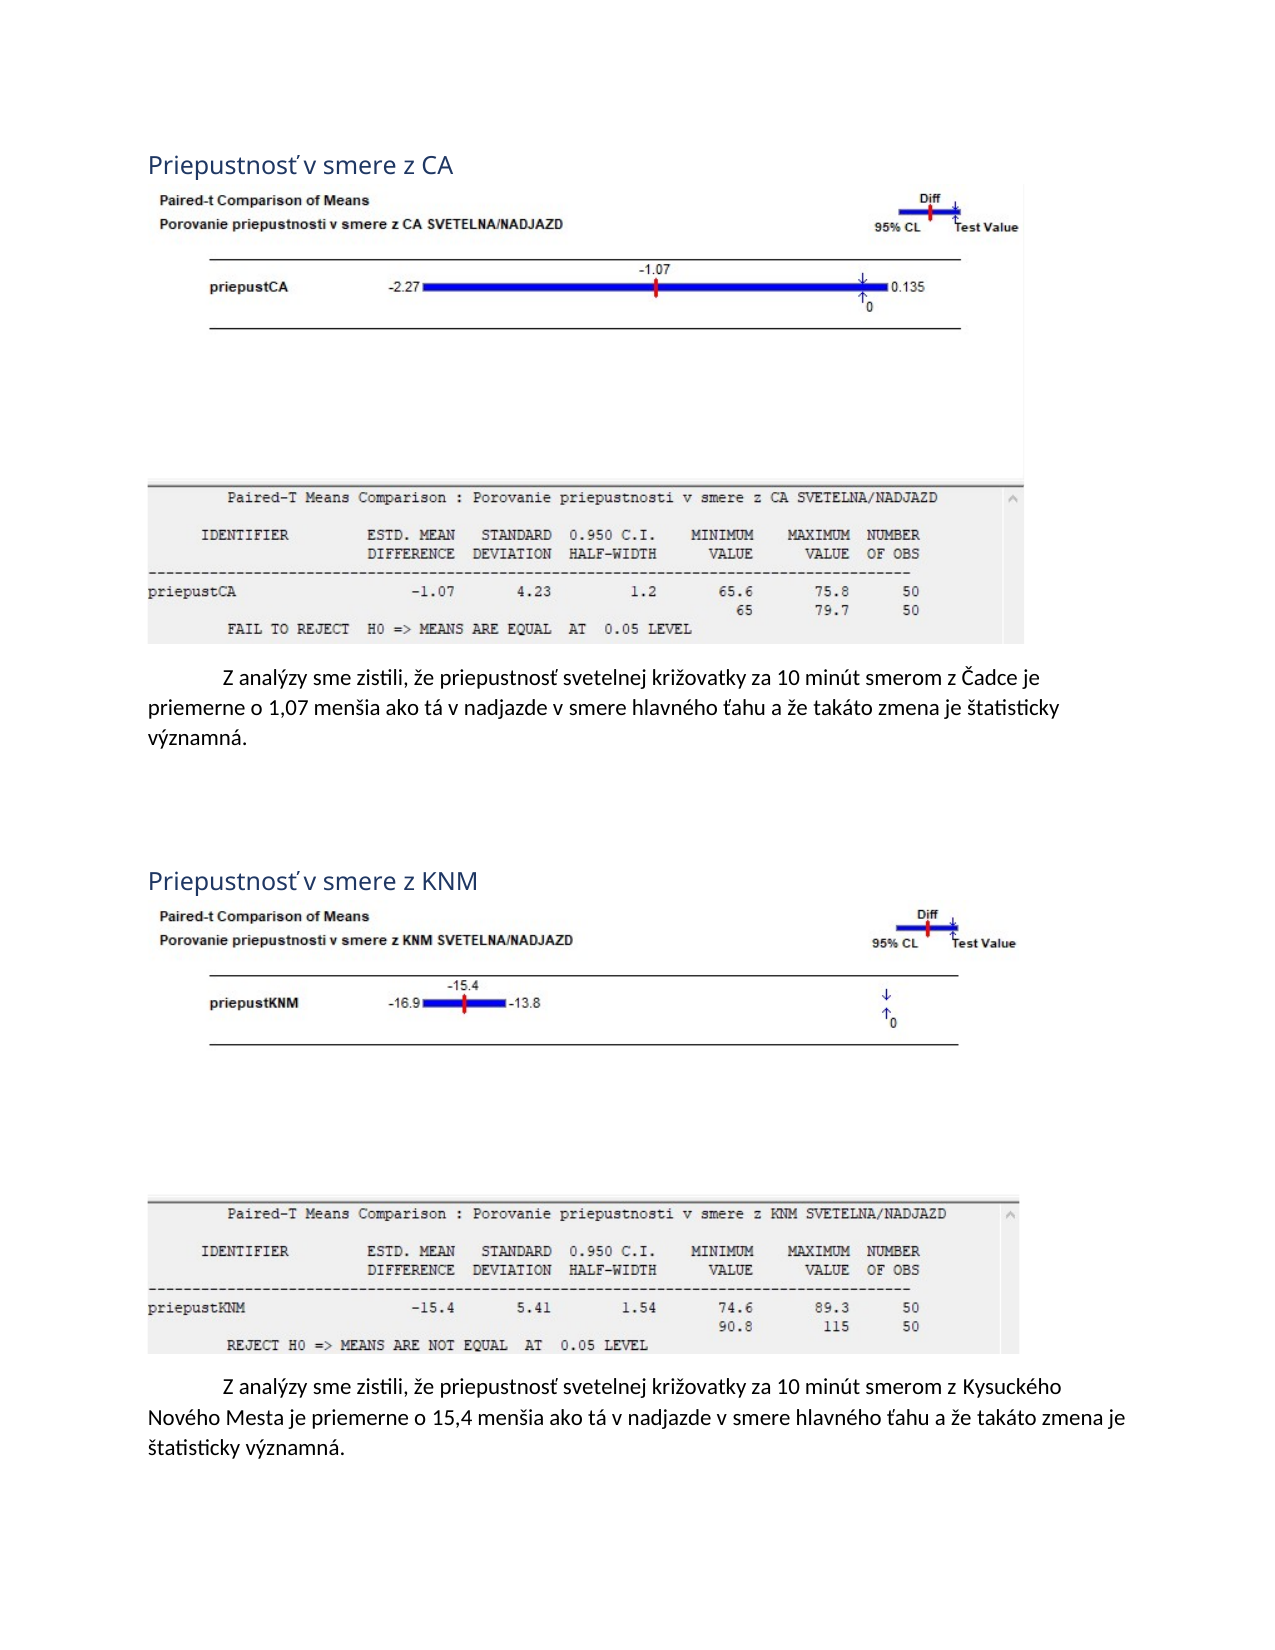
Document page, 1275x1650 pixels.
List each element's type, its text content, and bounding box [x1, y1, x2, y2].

text Z analýzy sme zistili, že priepustnosť svetelnej križovatky za 10 minút smerom z Kysuckého Nového Mesta je priemerne o 15,4 menšia ako tá v nadjazde v smere hlavného ťahu a že takáto zmena je štatisticky významná. [148, 1372, 1127, 1461]
subtitle Priepustnosť v smere z CA [148, 148, 1127, 182]
text Z analýzy sme zistili, že priepustnosť svetelnej križovatky za 10 minút smerom z Čadce je priemerne o 1,07 menšia ako tá v nadjazde v smere hlavného ťahu a že takáto zmena je štatisticky významná. [148, 663, 1127, 751]
picture [147, 184, 1025, 644]
picture [147, 900, 1020, 1354]
subtitle Priepustnosť v smere z KNM [148, 864, 1127, 898]
